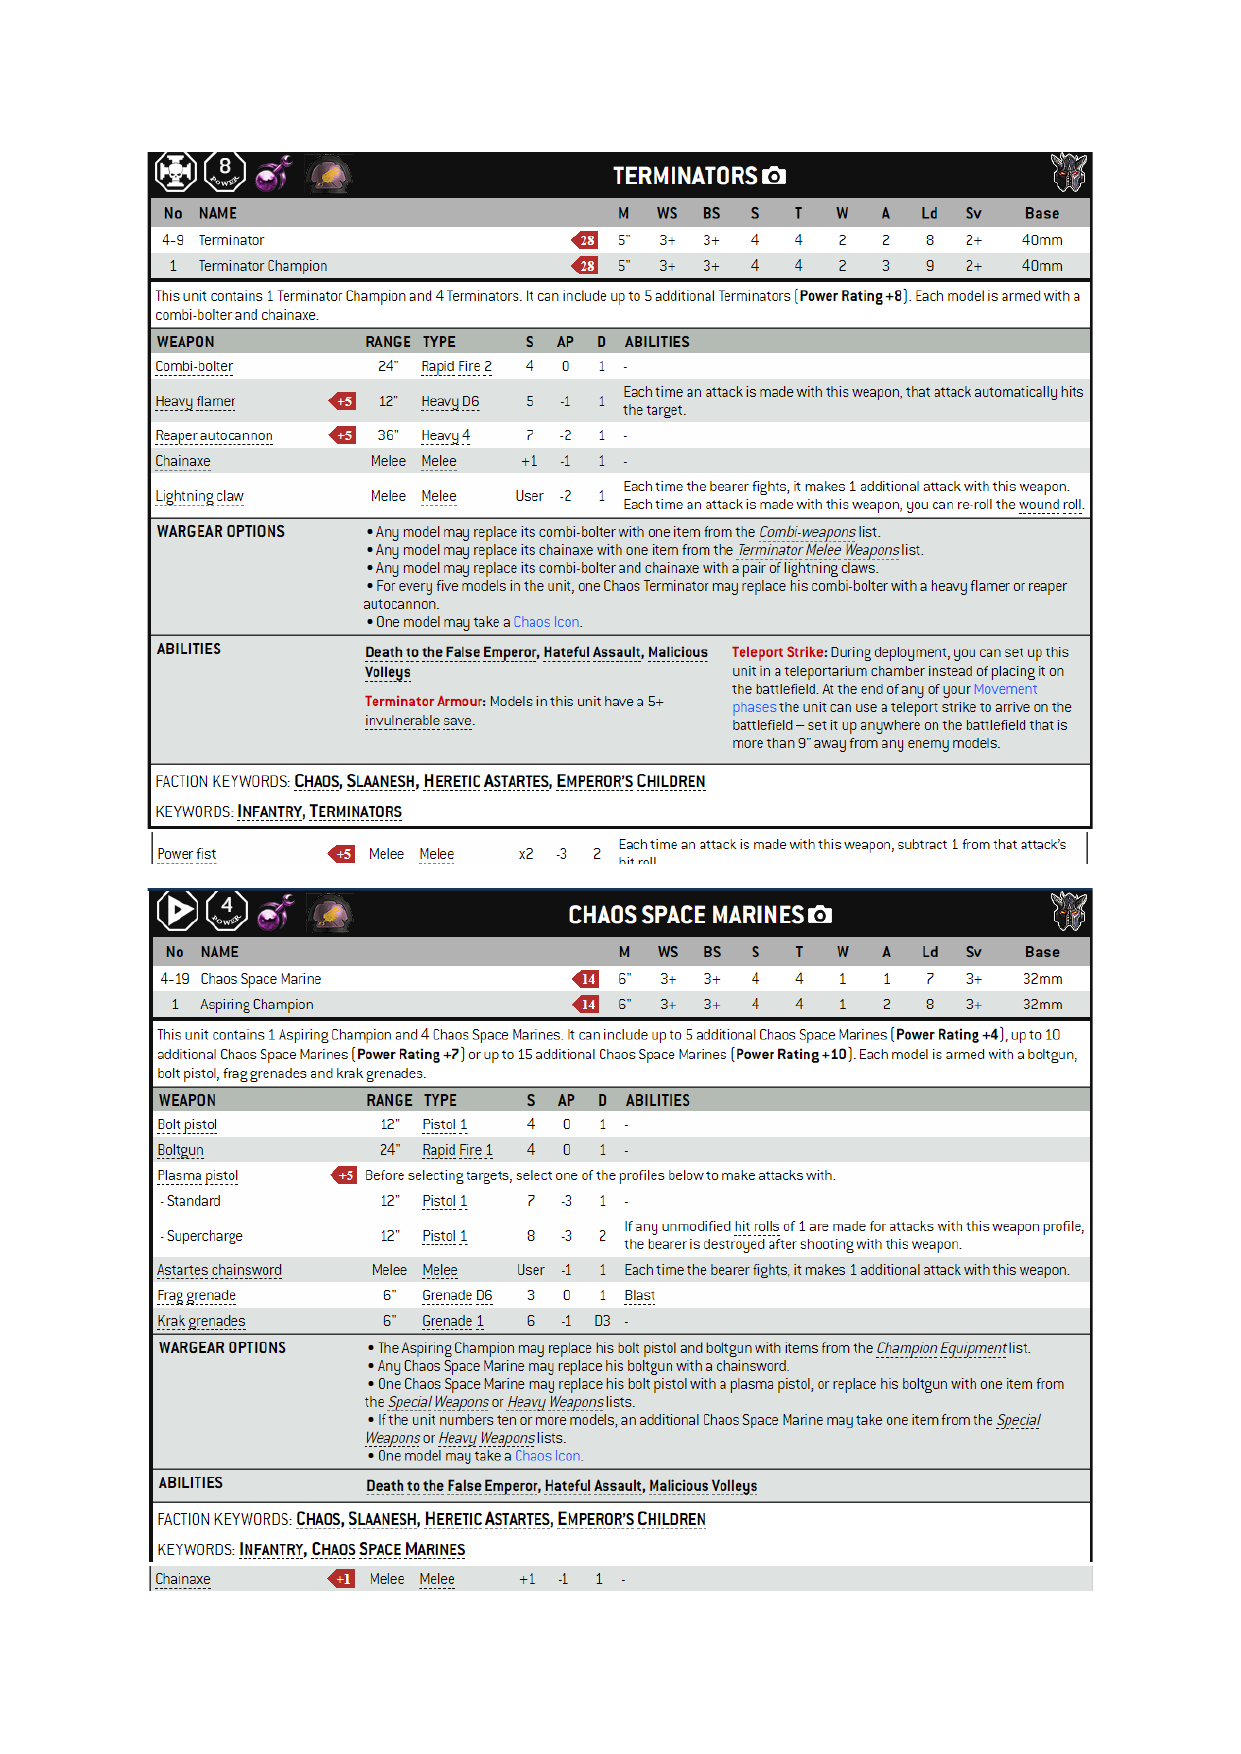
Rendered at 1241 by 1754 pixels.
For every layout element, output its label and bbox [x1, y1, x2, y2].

picture [147, 888, 1093, 1562]
picture [147, 1566, 1093, 1591]
picture [147, 147, 1093, 829]
picture [147, 832, 1093, 864]
